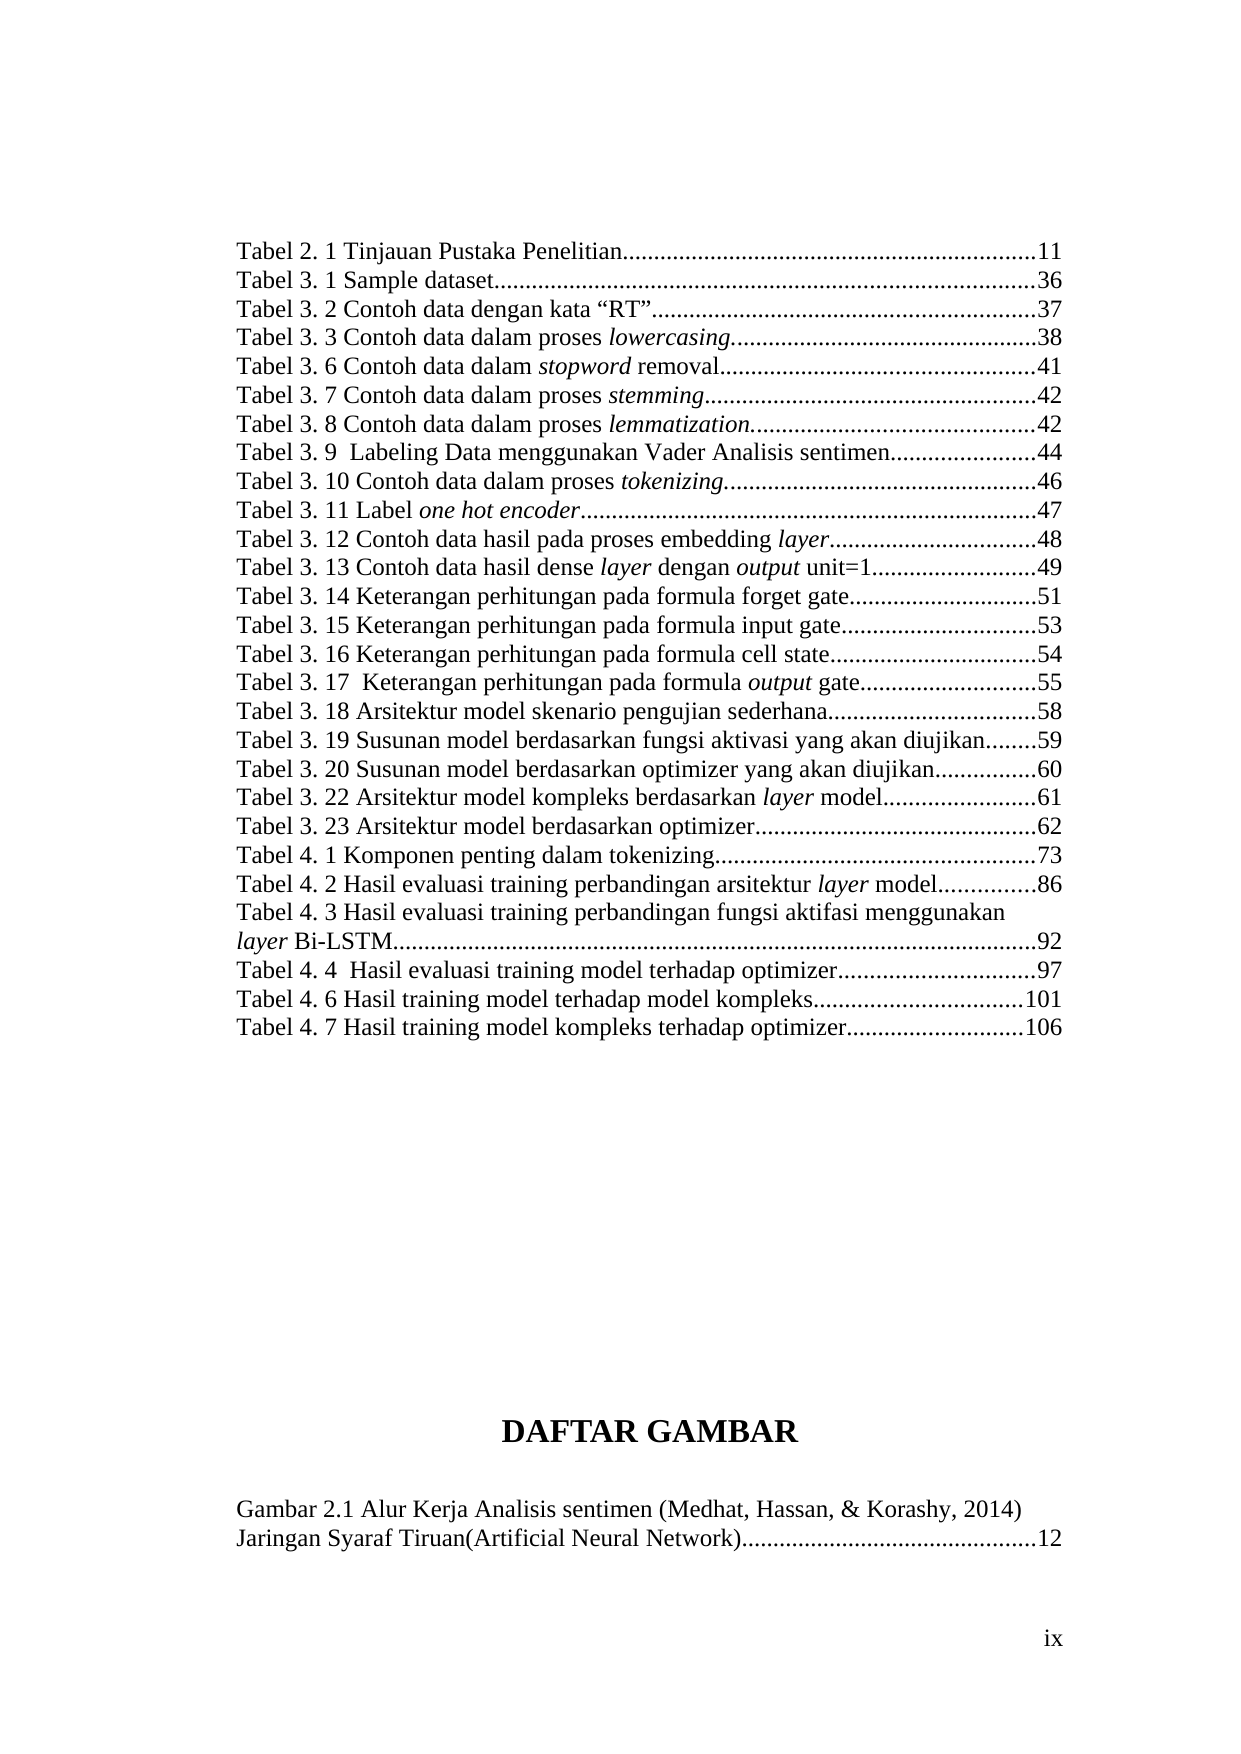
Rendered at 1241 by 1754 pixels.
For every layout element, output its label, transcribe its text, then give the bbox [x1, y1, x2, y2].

text Tabel 3. 3 Contoh data dalam proses lowercasing. 38 [236, 322, 1063, 351]
text Gambar 2.1 Alur Kerja Analisis sentimen (Medhat, Hassan, & Korashy, 2014) Jaringan Syaraf Tiruan(Artificial Neural Network) 12 [236, 1494, 1063, 1552]
text Tabel 4. 2 Hasil evaluasi training perbandingan arsitektur layer model. 86 [236, 869, 1063, 897]
text Tabel 3. 14 Keterangan perhitungan pada formula forget gate 51 [236, 581, 1063, 610]
text Tabel 3. 2 Contoh data dengan kata “RT”. 37 [236, 294, 1063, 322]
text Tabel 3. 15 Keterangan perhitungan pada formula input gate 53 [236, 610, 1063, 639]
text Tabel 4. 7 Hasil training model kompleks terhadap optimizer 106 [236, 1012, 1063, 1041]
text Tabel 3. 22 Arsitektur model kompleks berdasarkan layer model. 61 [236, 782, 1063, 811]
text Tabel 4. 4 Hasil evaluasi training model terhadap optimizer 97 [236, 955, 1063, 984]
text Tabel 3. 11 Label one hot encoder. 47 [236, 495, 1063, 524]
text Tabel 3. 20 Susunan model berdasarkan optimizer yang akan diujikan 60 [236, 754, 1063, 782]
text Tabel 3. 12 Contoh data hasil pada proses embedding layer 48 [236, 524, 1063, 552]
text Tabel 4. 3 Hasil evaluasi training perbandingan fungsi aktifasi menggunakan layer Bi-LSTM 92 [236, 897, 1063, 955]
text Tabel 3. 16 Keterangan perhitungan pada formula cell state 54 [236, 639, 1063, 667]
text Tabel 3. 18 Arsitektur model skenario pengujian sederhana 58 [236, 696, 1063, 725]
text Tabel 3. 1 Sample dataset 36 [236, 265, 1063, 294]
text Tabel 3. 10 Contoh data dalam proses tokenizing. 46 [236, 466, 1063, 495]
text Tabel 3. 6 Contoh data dalam stopword removal. 41 [236, 351, 1063, 380]
text Tabel 3. 23 Arsitektur model berdasarkan optimizer 62 [236, 811, 1063, 840]
text Tabel 3. 7 Contoh data dalam proses stemming. 42 [236, 380, 1063, 409]
text Tabel 3. 17 Keterangan perhitungan pada formula output gate 55 [236, 667, 1063, 696]
text Tabel 3. 9 Labeling Data menggunakan Vader Analisis sentimen 44 [236, 437, 1063, 466]
text Tabel 2. 1 Tinjauan Pustaka Penelitian. 11 [236, 236, 1063, 265]
text Tabel 3. 13 Contoh data hasil dense layer dengan output unit=1 49 [236, 552, 1063, 581]
text Tabel 3. 8 Contoh data dalam proses lemmatization. 42 [236, 409, 1063, 437]
text Tabel 4. 6 Hasil training model terhadap model kompleks 101 [236, 984, 1063, 1012]
subtitle DAFTAR GAMBAR [236, 1411, 1063, 1449]
text Tabel 3. 19 Susunan model berdasarkan fungsi aktivasi yang akan diujikan 59 [236, 725, 1063, 754]
text Tabel 4. 1 Komponen penting dalam tokenizing 73 [236, 840, 1063, 869]
